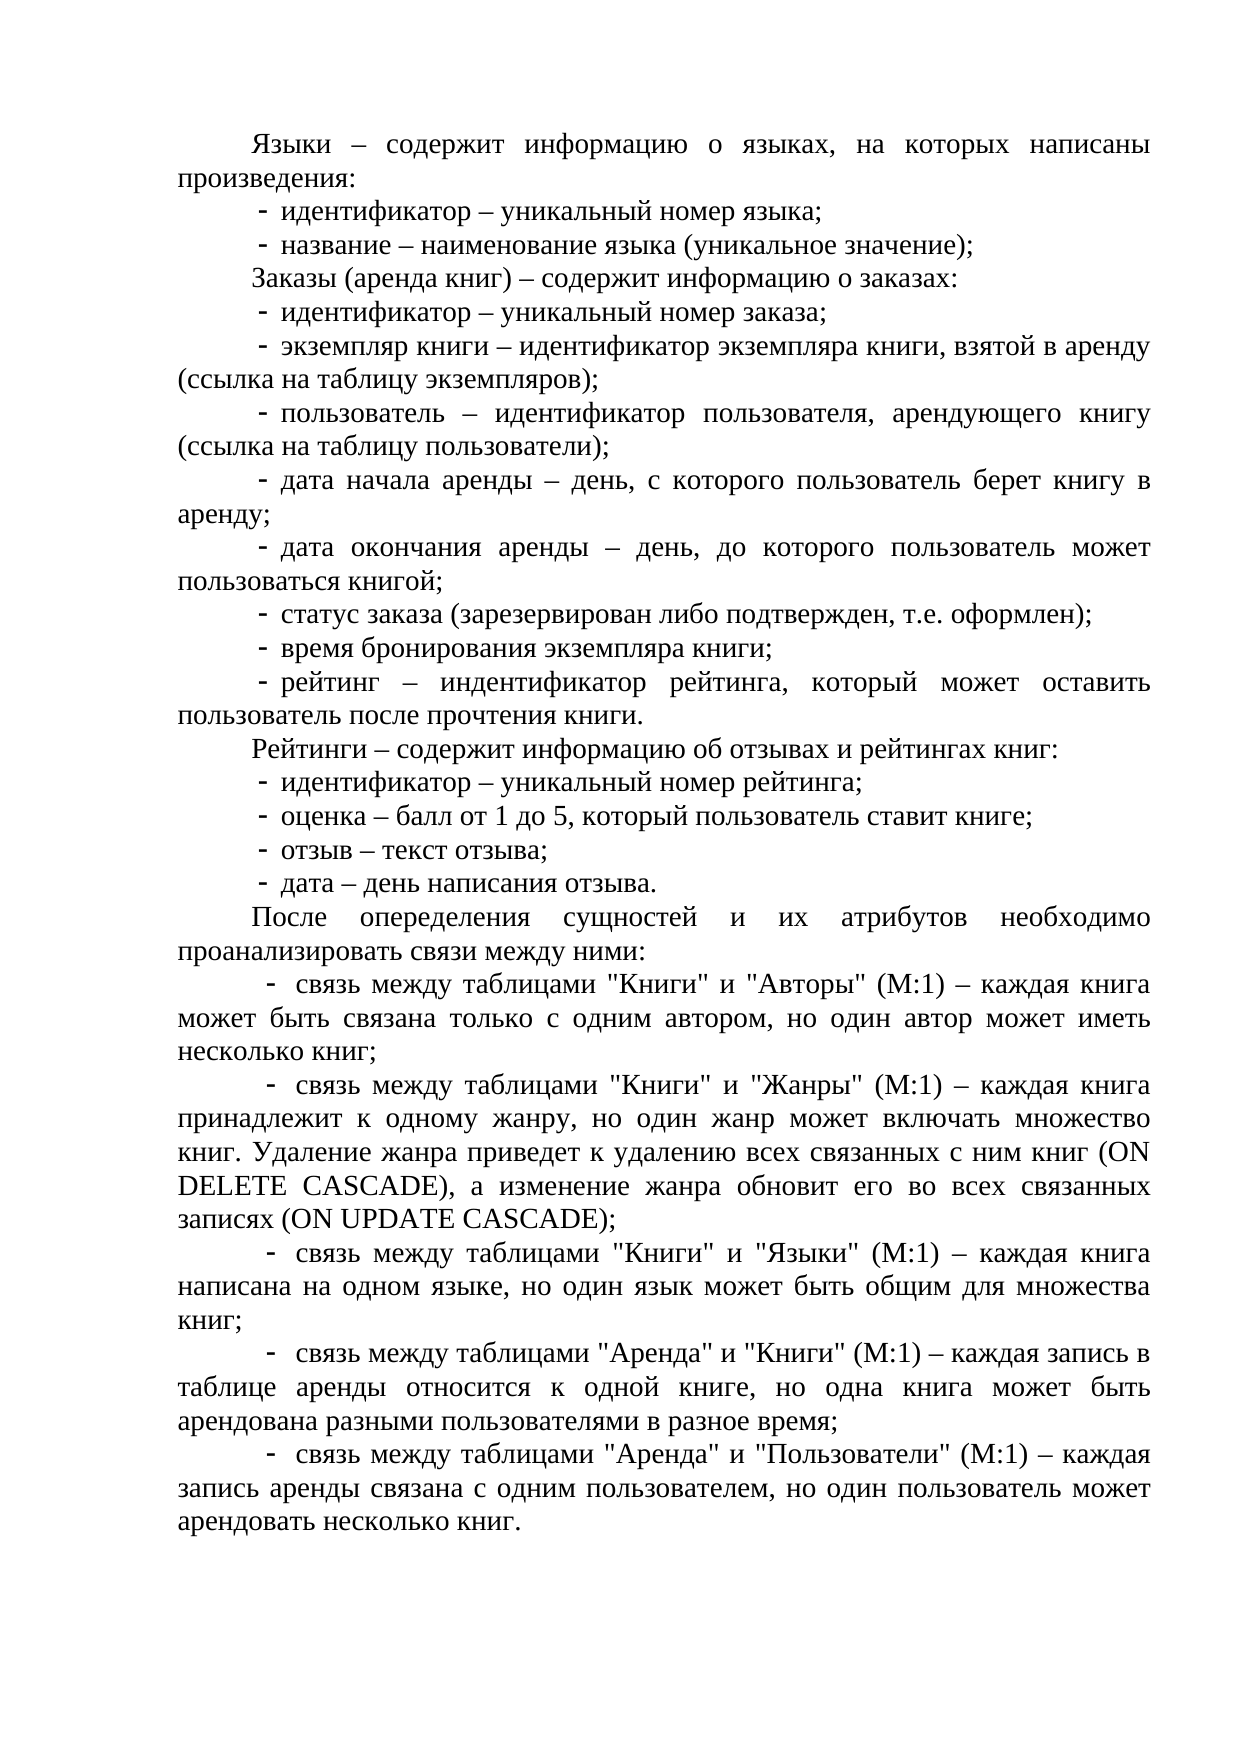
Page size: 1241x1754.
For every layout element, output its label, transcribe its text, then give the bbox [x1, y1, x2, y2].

list оценка – балл от 1 до 5, который пользователь ставит книге; [177, 798, 1152, 832]
list связь между таблицами "Книги" и "Авторы" (М:1) – каждая книга может быть связана только с одним автором, но один автор может иметь несколько книг; [177, 966, 1152, 1067]
list связь между таблицами "Аренда" и "Книги" (М:1) – каждая запись в таблице аренды относится к одной книге, но одна книга может быть арендована разными пользователями в разное время; [177, 1335, 1152, 1436]
list дата начала аренды – день, с которого пользователь берет книгу в аренду; [177, 462, 1152, 529]
text Рейтинги – содержит информацию об отзывах и рейтингах книг: [177, 731, 1152, 764]
list дата окончания аренды – день, до которого пользователь может пользоваться книгой; [177, 529, 1152, 596]
text Языки – содержит информацию о языках, на которых написаны произведения: [177, 126, 1152, 193]
list статус заказа (зарезервирован либо подтвержден, т.е. оформлен); [177, 596, 1152, 630]
list рейтинг – индентификатор рейтинга, который может оставить пользователь после прочтения книги. [177, 664, 1152, 731]
list время бронирования экземпляра книги; [177, 630, 1152, 664]
list пользователь – идентификатор пользователя, арендующего книгу (ссылка на таблицу пользователи); [177, 395, 1152, 462]
list идентификатор – уникальный номер языка; [177, 193, 1152, 227]
list экземпляр книги – идентификатор экземпляра книги, взятой в аренду (ссылка на таблицу экземпляров); [177, 328, 1152, 395]
list отзыв – текст отзыва; [177, 832, 1152, 865]
text После опеределения сущностей и их атрибутов необходимо проанализировать связи между ними: [177, 899, 1152, 966]
list идентификатор – уникальный номер заказа; [177, 294, 1152, 328]
list дата – день написания отзыва. [177, 865, 1152, 899]
list связь между таблицами "Аренда" и "Пользователи" (М:1) – каждая запись аренды связана с одним пользователем, но один пользователь может арендовать несколько книг. [177, 1436, 1152, 1537]
list идентификатор – уникальный номер рейтинга; [177, 764, 1152, 798]
list название – наименование языка (уникальное значение); [177, 227, 1152, 261]
list связь между таблицами "Книги" и "Жанры" (М:1) – каждая книга принадлежит к одному жанру, но один жанр может включать множество книг. Удаление жанра приведет к удалению всех связанных с ним книг (ON DELETE CASCADE), а изменение жанра обновит его во всех связанных записях (ON UPDATE CASCADE); [177, 1067, 1152, 1235]
text Заказы (аренда книг) – содержит информацию о заказах: [177, 261, 1152, 294]
list связь между таблицами "Книги" и "Языки" (М:1) – каждая книга написана на одном языке, но один язык может быть общим для множества книг; [177, 1235, 1152, 1335]
